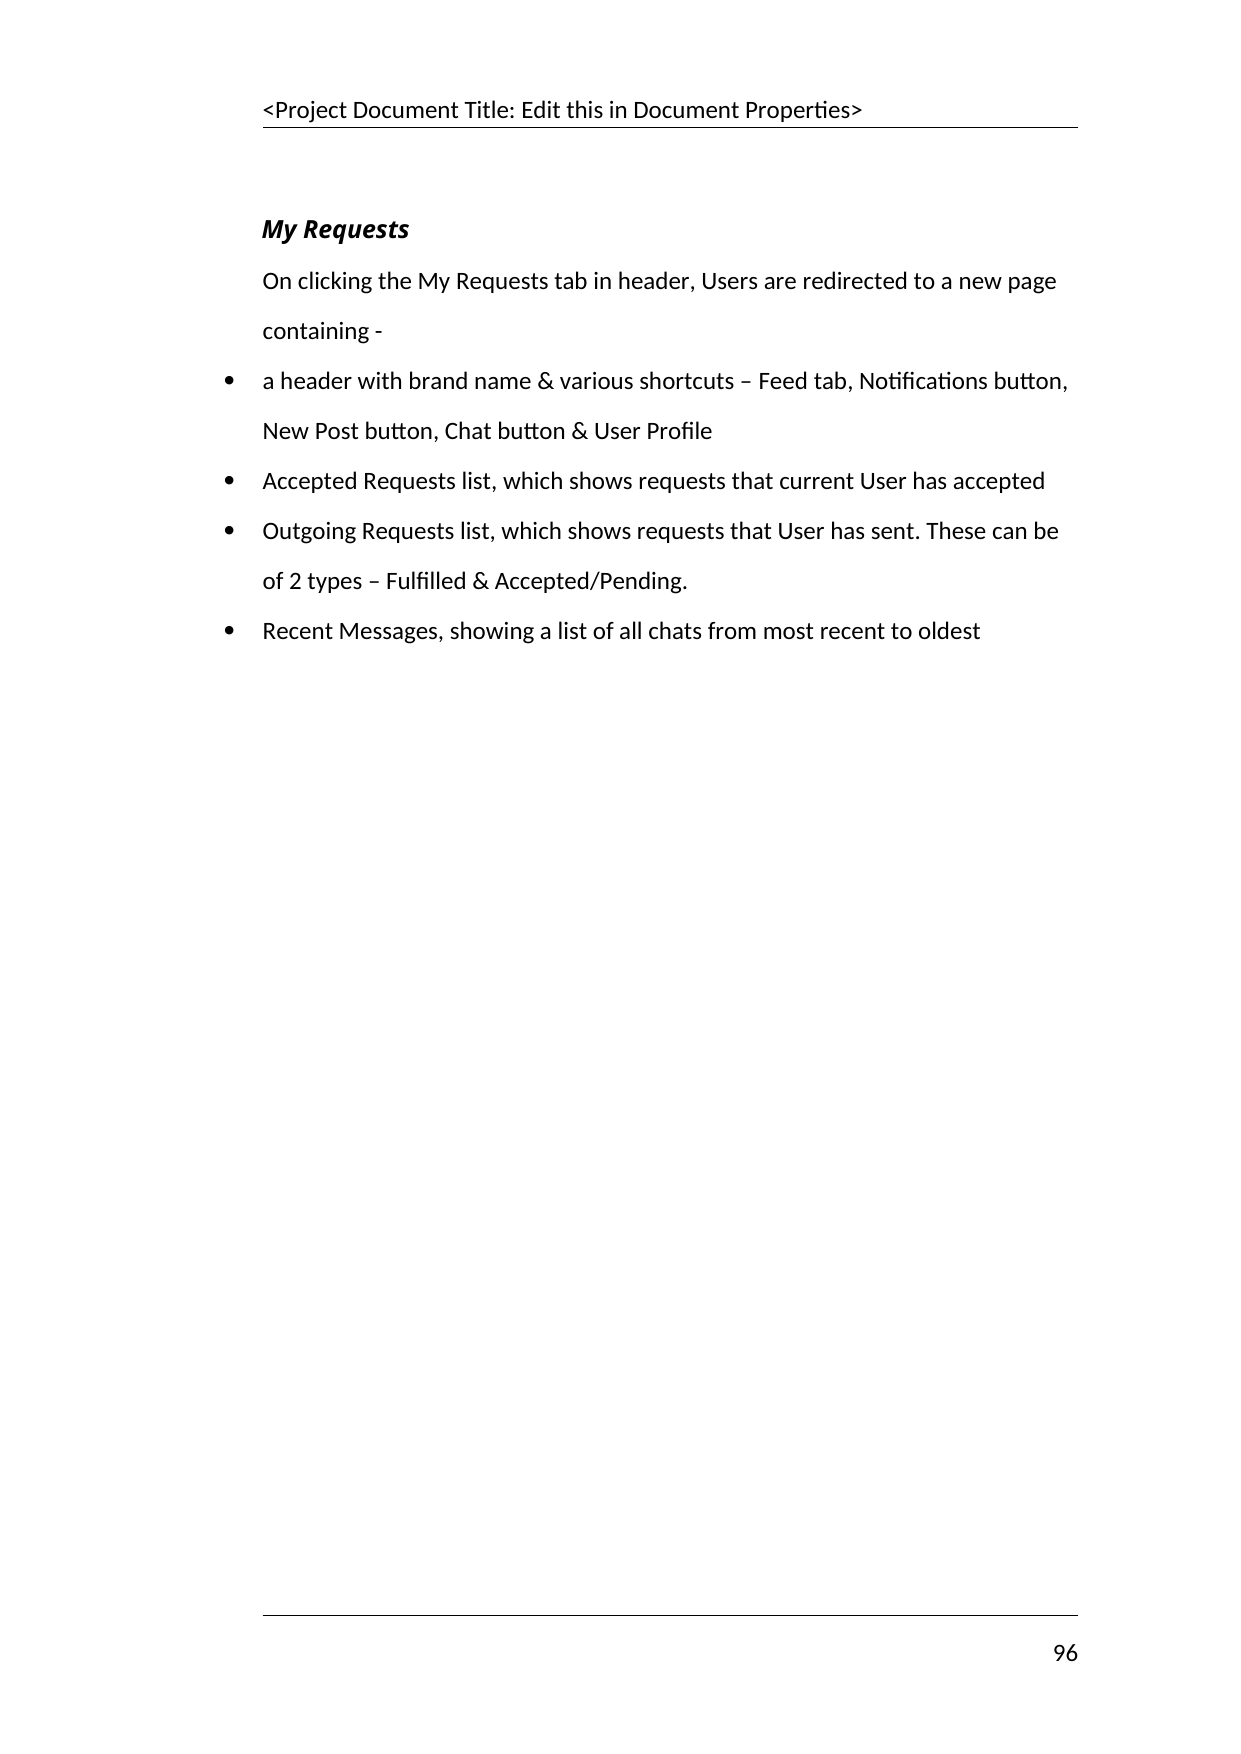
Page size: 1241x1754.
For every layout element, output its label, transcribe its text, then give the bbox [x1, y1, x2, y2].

list Accepted Requests list, which shows requests that current User has accepted [225, 445, 1078, 495]
list a header with brand name & various shortcuts – Feed tab, Notifications button, New Post button, Chat button & User Profile [225, 345, 1078, 445]
list Recent Messages, showing a list of all chats from most recent to oldest [225, 595, 1078, 645]
list Outgoing Requests list, which shows requests that User has sent. These can be of 2 types – Fulfilled & Accepted/Pending. [225, 495, 1078, 595]
text On clicking the My Requests tab in header, Users are redirected to a new page containing - [262, 245, 1078, 345]
subtitle My Requests [261, 195, 1078, 245]
